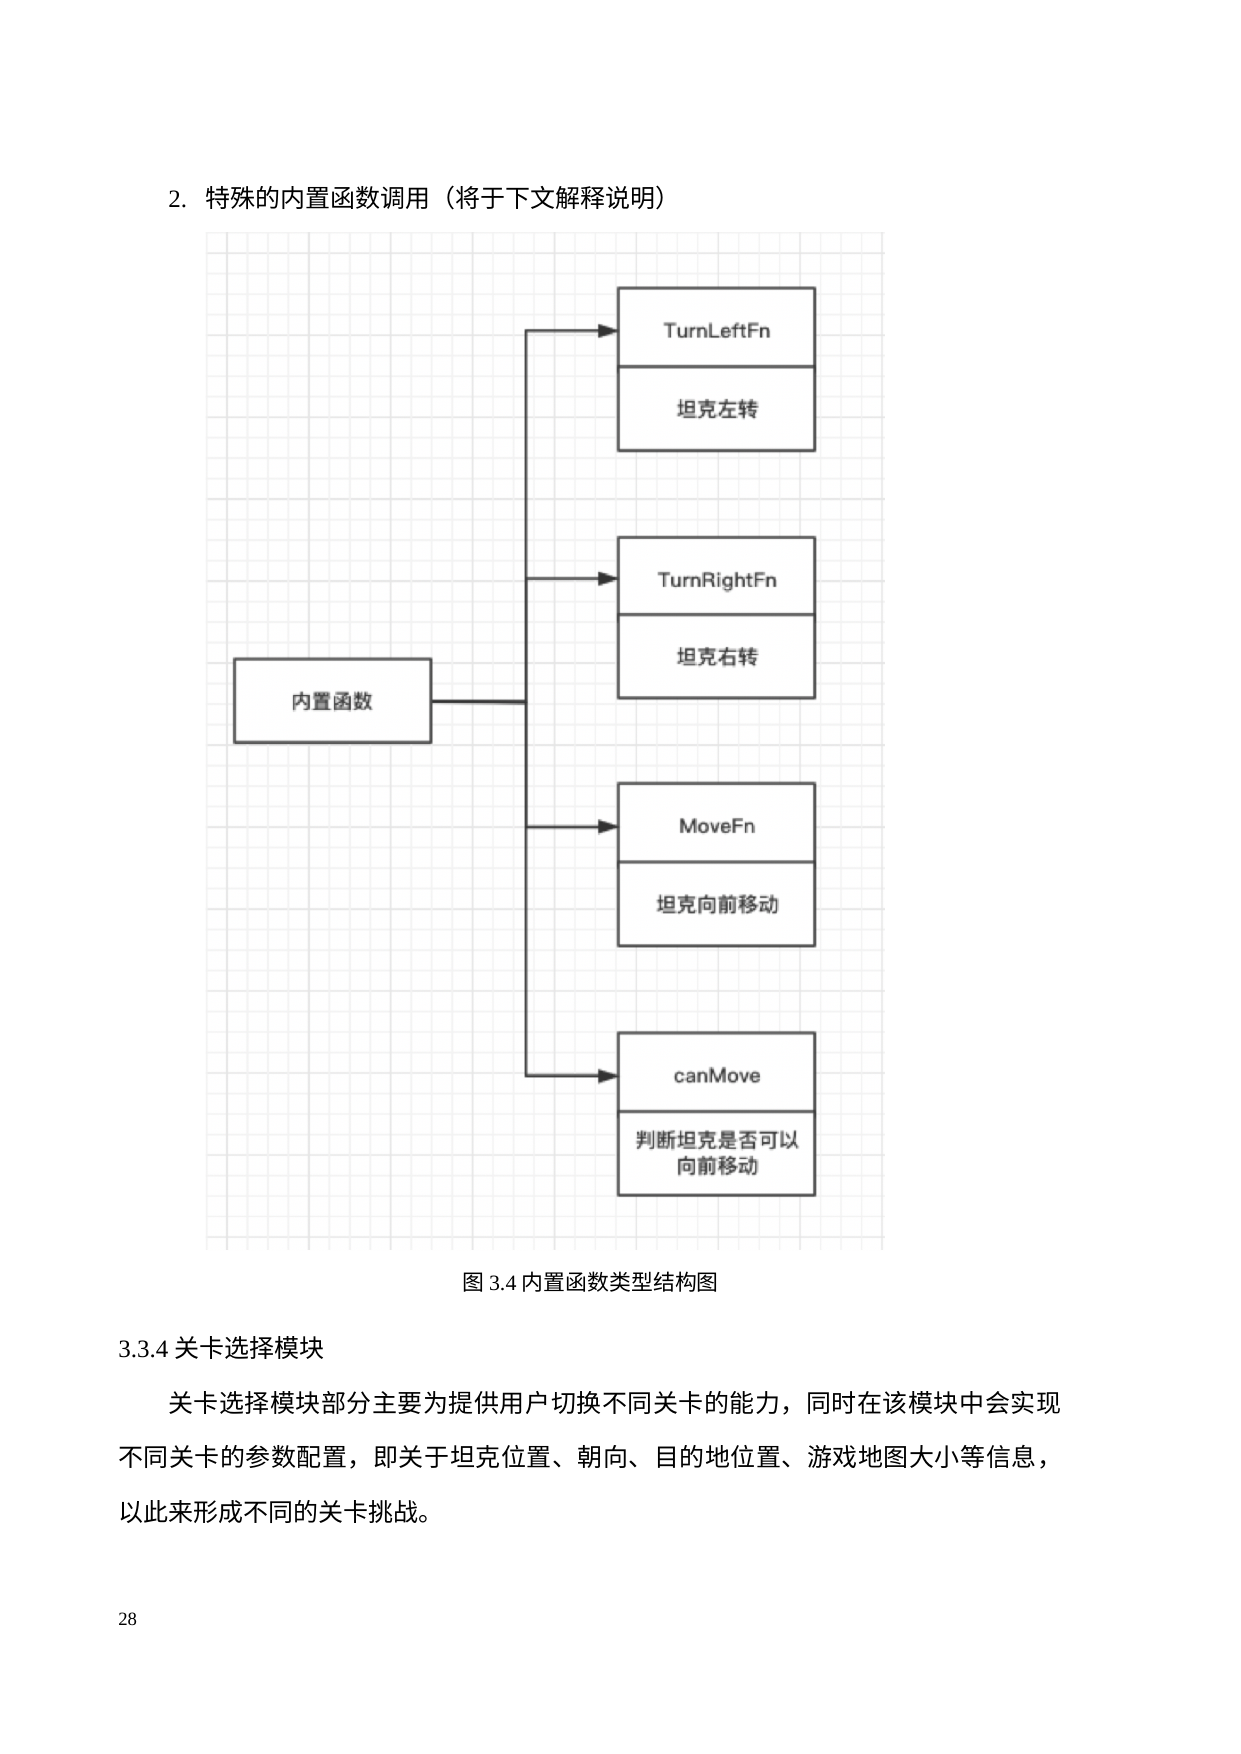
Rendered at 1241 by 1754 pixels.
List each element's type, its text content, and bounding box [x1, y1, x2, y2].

picture [205, 232, 885, 1251]
text 图3.4 内置函数类型结构图 [118, 1264, 1063, 1296]
subtitle 关卡选择模块 [118, 1329, 1063, 1365]
list 特殊的内置函数调用（将于下文解释说明） [168, 178, 1063, 215]
text 关卡选择模块部分主要为提供用户切换不同关卡的能力，同时在该模块中会实现不同关卡的参数配置，即关于坦克位置、朝向、目的地位置、游戏地图大小等信息，以此来形成不同的关卡挑战。 [118, 1383, 1063, 1528]
